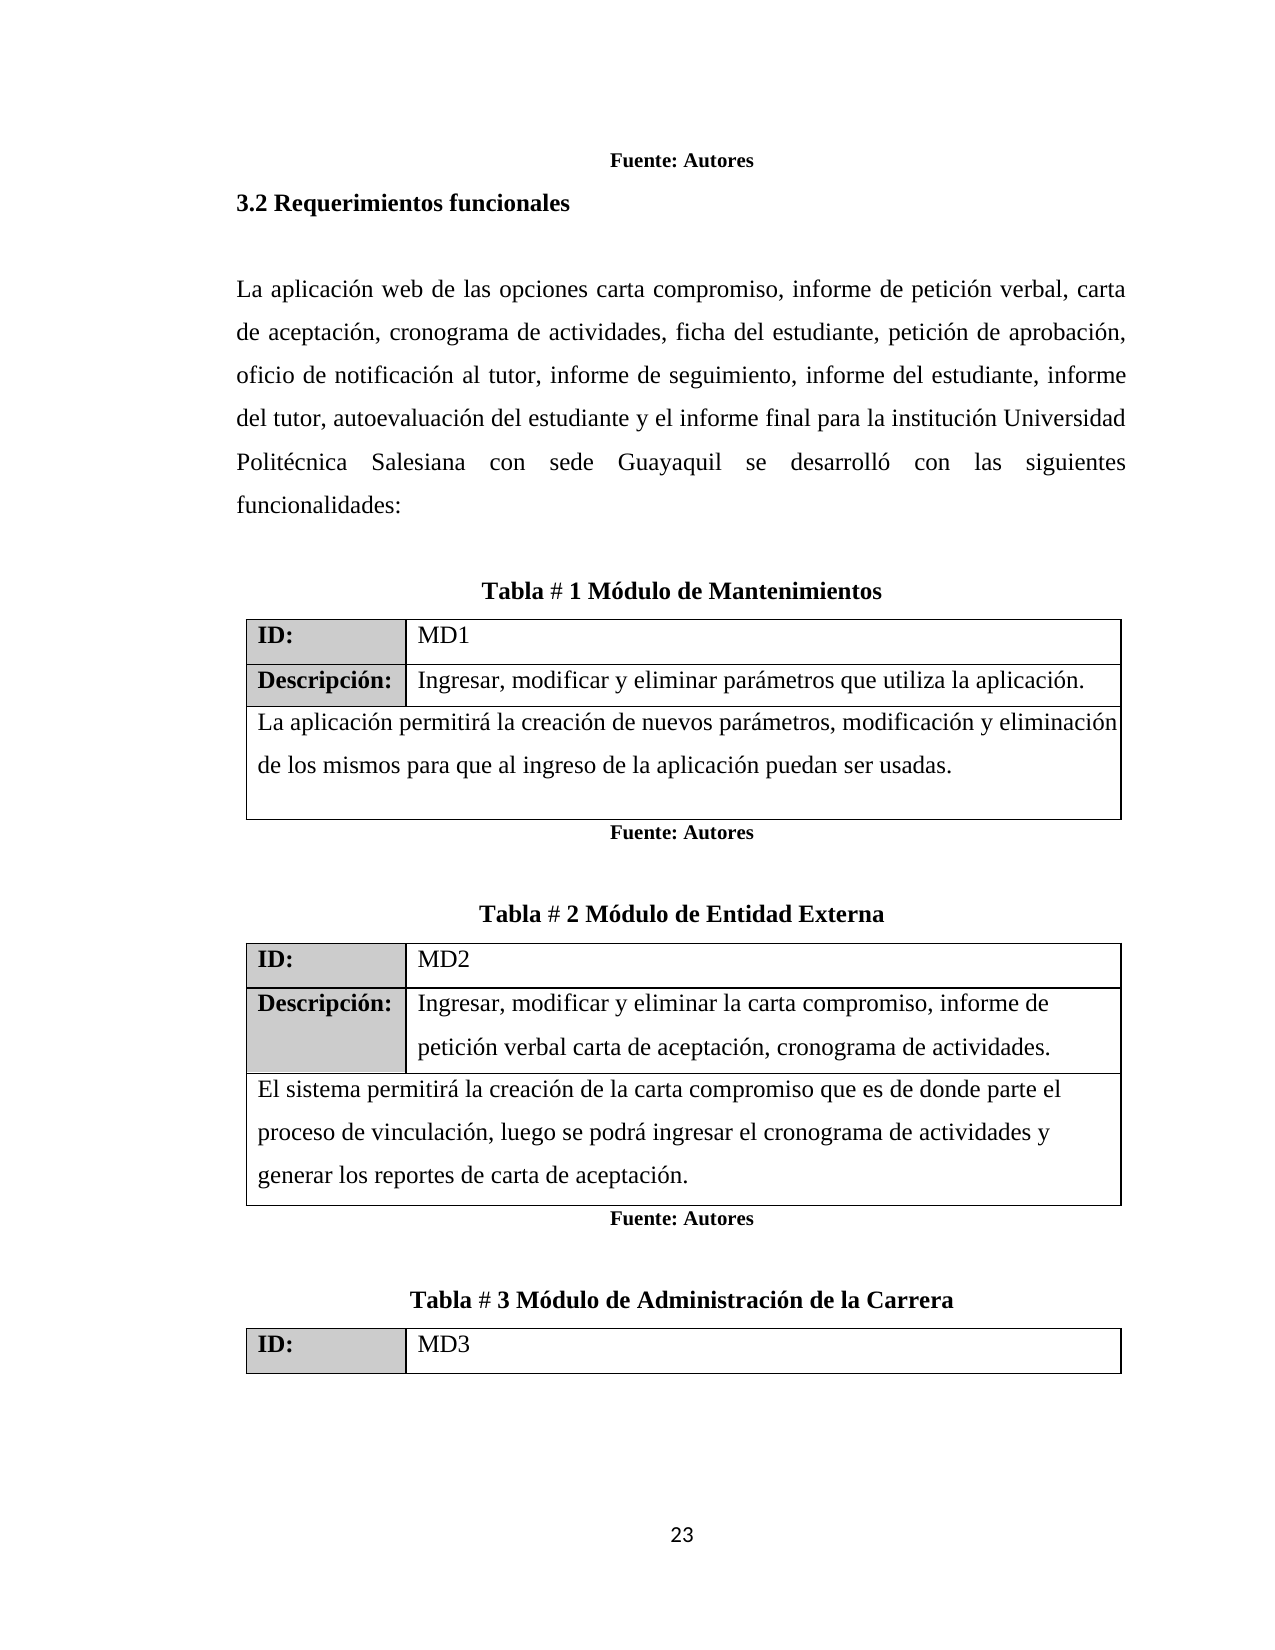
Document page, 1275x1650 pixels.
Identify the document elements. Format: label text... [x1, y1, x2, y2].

table_header MD2 [407, 944, 1120, 987]
table_header ID: [247, 1329, 405, 1373]
table_cell Descripción: [247, 989, 405, 1072]
text Fuente: Autores [236, 148, 1127, 172]
text Fuente: Autores [236, 1206, 1127, 1230]
table_cell Descripción: [247, 665, 405, 706]
table_cell La aplicación permitirá la creación de nuevos parámetros, modificación y eliminación de los mismos para que al ingreso de la aplicación puedan ser usadas. [247, 707, 1120, 819]
table_header MD3 [407, 1329, 1120, 1373]
table_cell El sistema permitirá la creación de la carta compromiso que es de donde parte el proceso de vinculación, luego se podrá ingresar el cronograma de actividades y generar los reportes de carta de aceptación. [247, 1074, 1120, 1204]
text Fuente: Autores [236, 820, 1127, 844]
text Tabla # 3 Módulo de Administración de la Carrera [236, 1285, 1127, 1314]
text La aplicación web de las opciones carta compromiso, informe de petición verbal, carta de aceptación, cronograma de actividades, ficha del estudiante, petición de aprobación, oficio de notificación al tutor, informe de seguimiento, informe del estudiante, informe del tutor, autoevaluación del estudiante y el informe final para la institución Universidad Politécnica Salesiana con sede Guayaquil se desarrolló con las siguientes funcionalidades: [236, 274, 1127, 518]
subtitle 3.2 Requerimientos funcionales [236, 188, 1127, 217]
table_header ID: [247, 620, 405, 664]
table_cell Ingresar, modificar y eliminar parámetros que utiliza la aplicación. [407, 665, 1120, 706]
table_header MD1 [407, 620, 1120, 664]
table_header ID: [247, 944, 405, 987]
text Tabla # 1 Módulo de Mantenimientos [236, 576, 1127, 605]
table_cell Ingresar, modificar y eliminar la carta compromiso, informe de petición verbal carta de aceptación, cronograma de actividades. [407, 989, 1120, 1072]
text Tabla # 2 Módulo de Entidad Externa [236, 899, 1127, 928]
